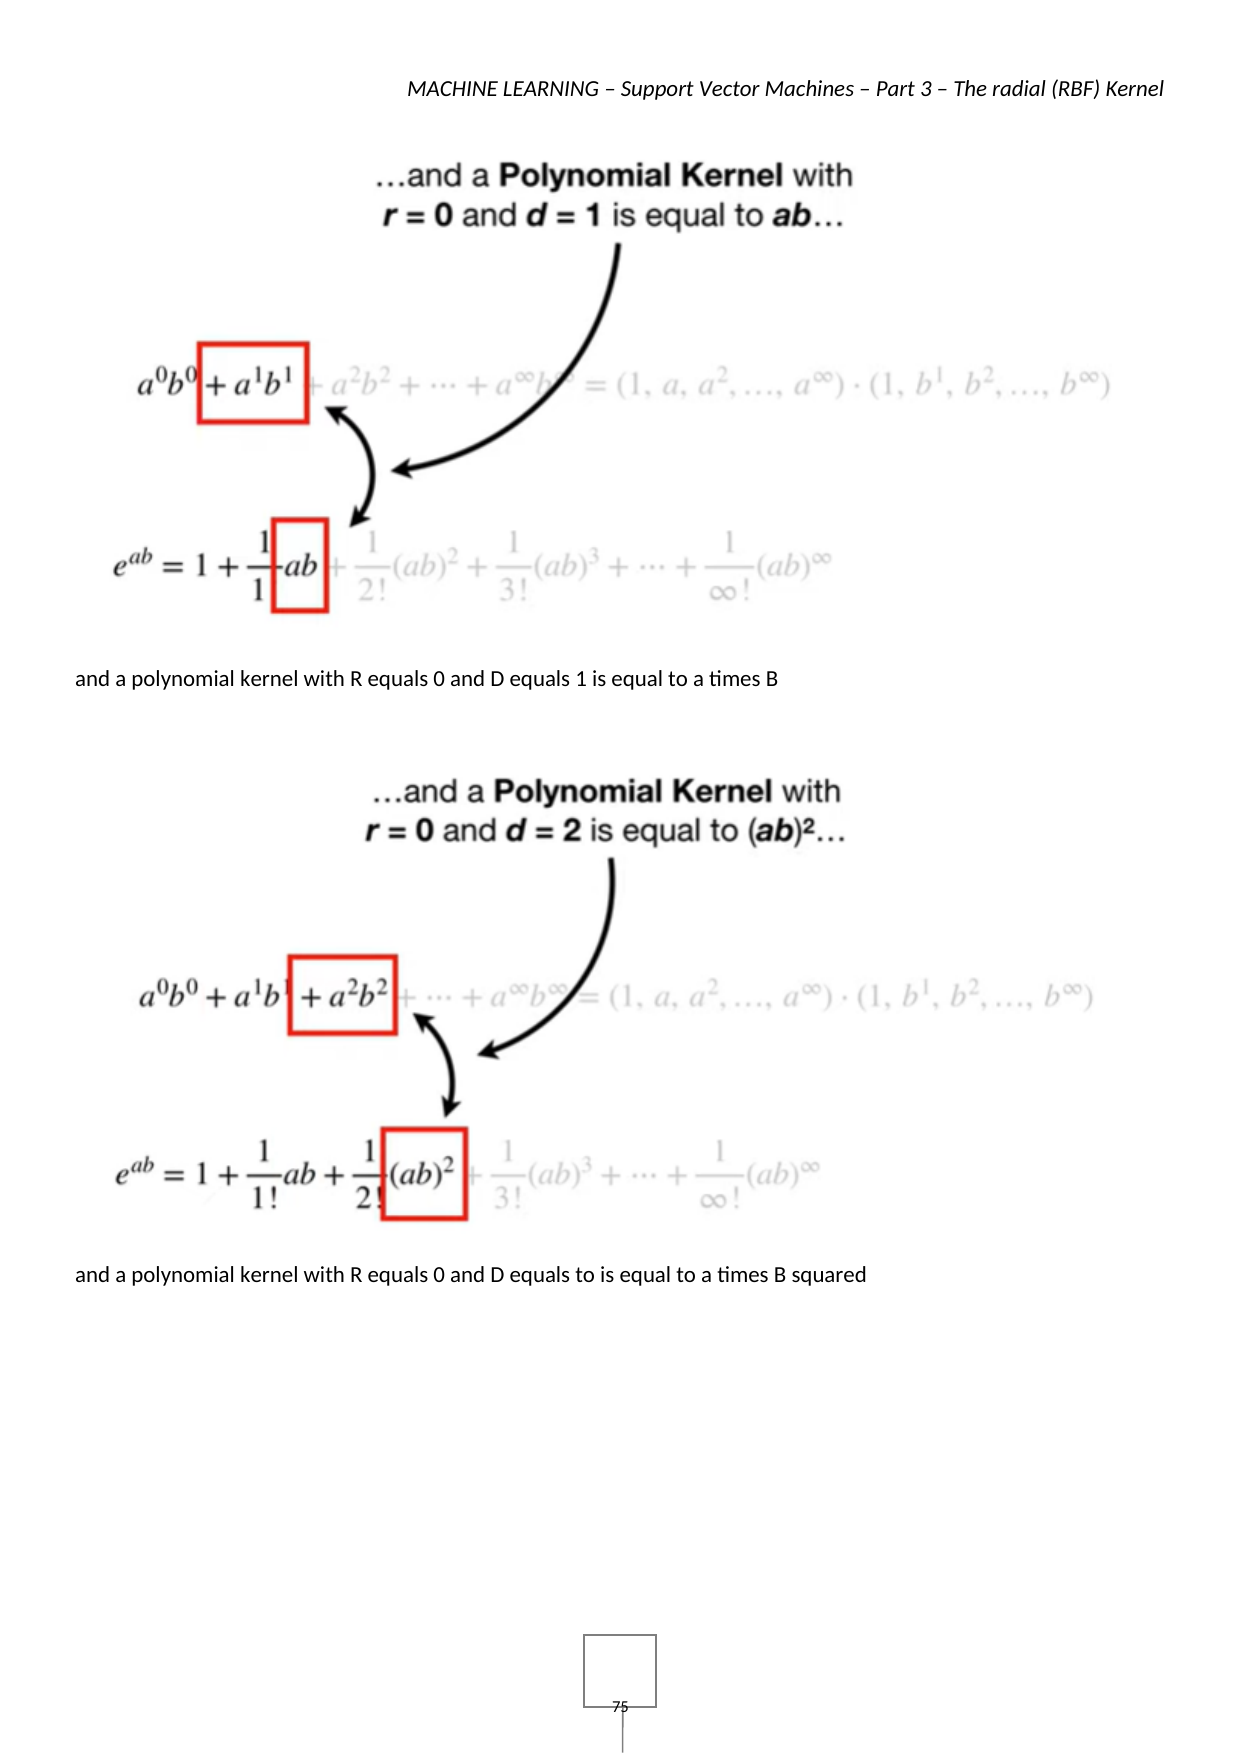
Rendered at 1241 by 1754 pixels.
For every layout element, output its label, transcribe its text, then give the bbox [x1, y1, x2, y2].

picture [75, 720, 1166, 1261]
picture [75, 101, 1166, 665]
text and a polynomial kernel with R equals 0 and D equals to is equal to a times B squared [75, 1261, 1165, 1288]
text and a polynomial kernel with R equals 0 and D equals 1 is equal to a times B [75, 665, 1165, 693]
